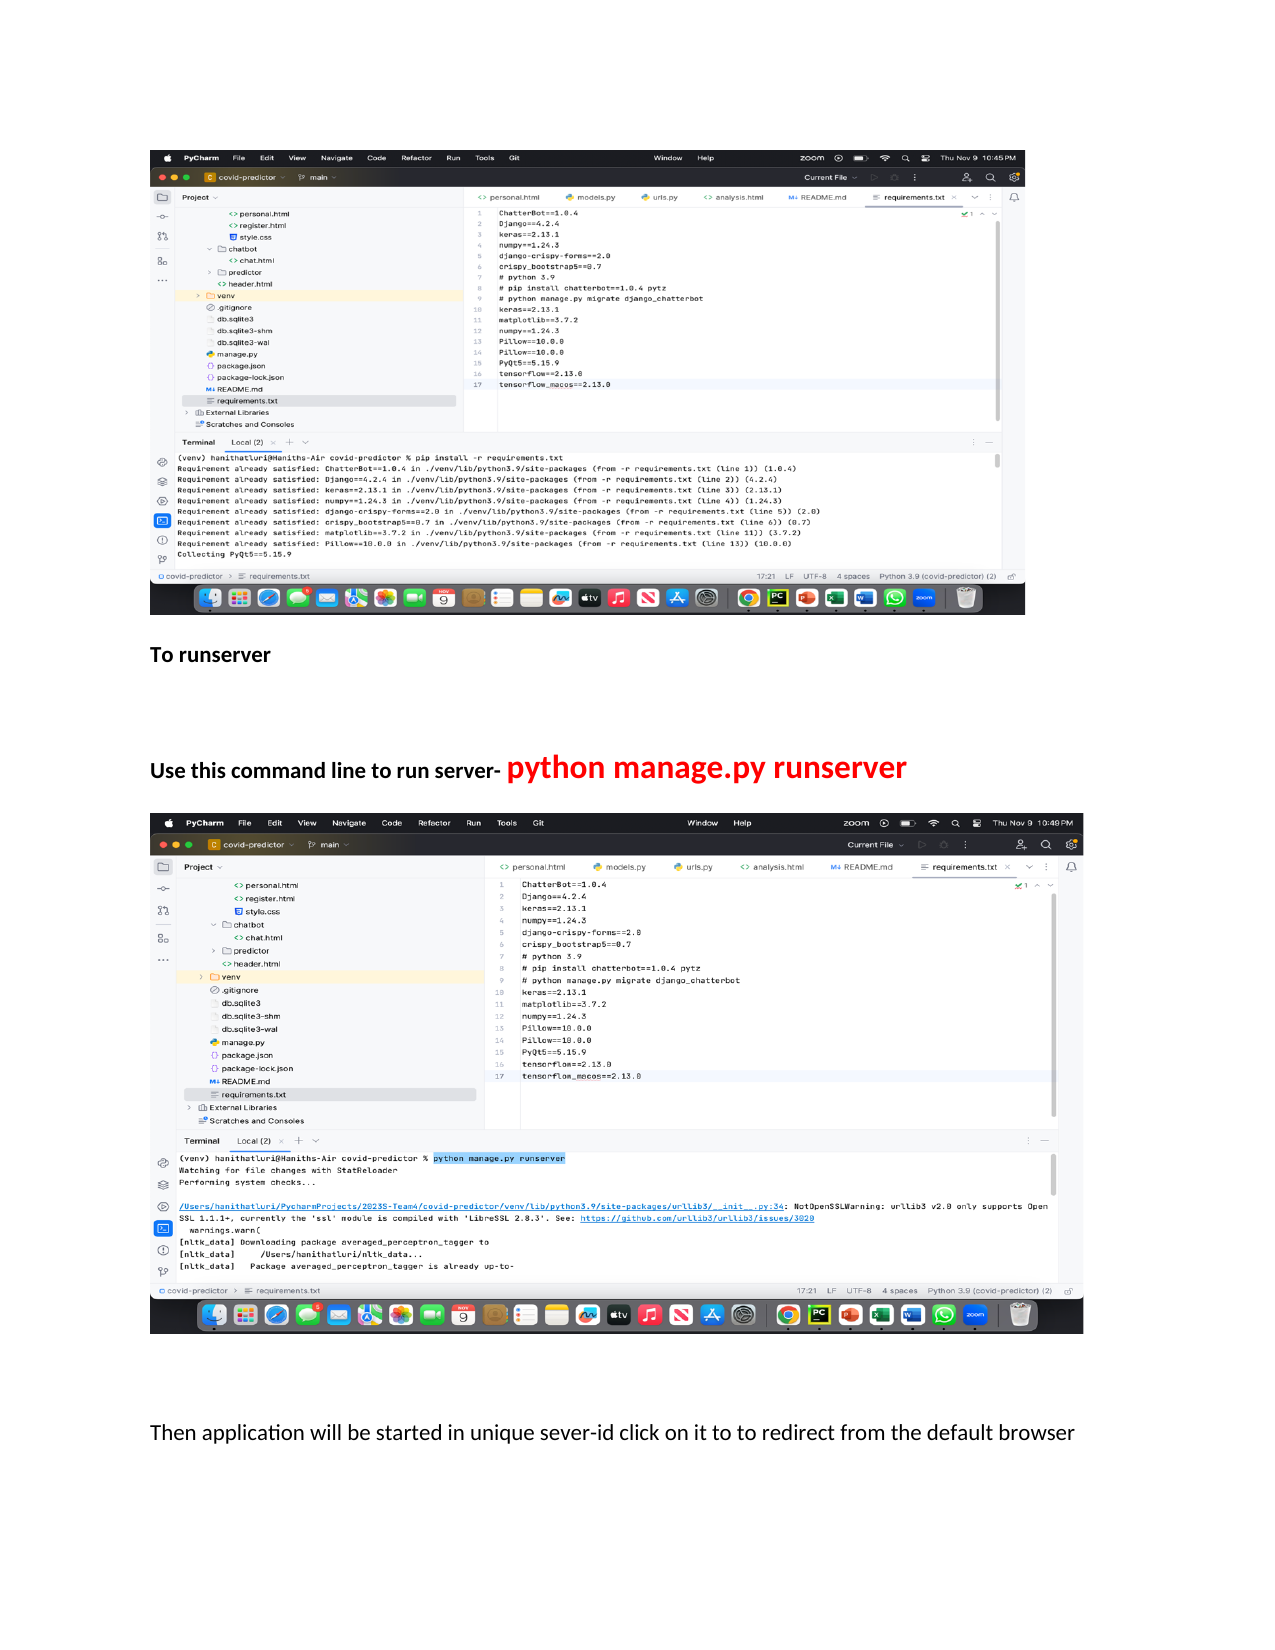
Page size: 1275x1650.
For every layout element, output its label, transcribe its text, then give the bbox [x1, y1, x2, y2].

picture [150, 150, 1025, 615]
text Use this command line to run server- python manage.py runserver [150, 746, 1125, 786]
picture [150, 813, 1084, 1334]
text To runserver [150, 640, 1125, 668]
text Then application will be started in unique sever-id click on it to to redirect from the default browser [150, 1418, 1125, 1446]
